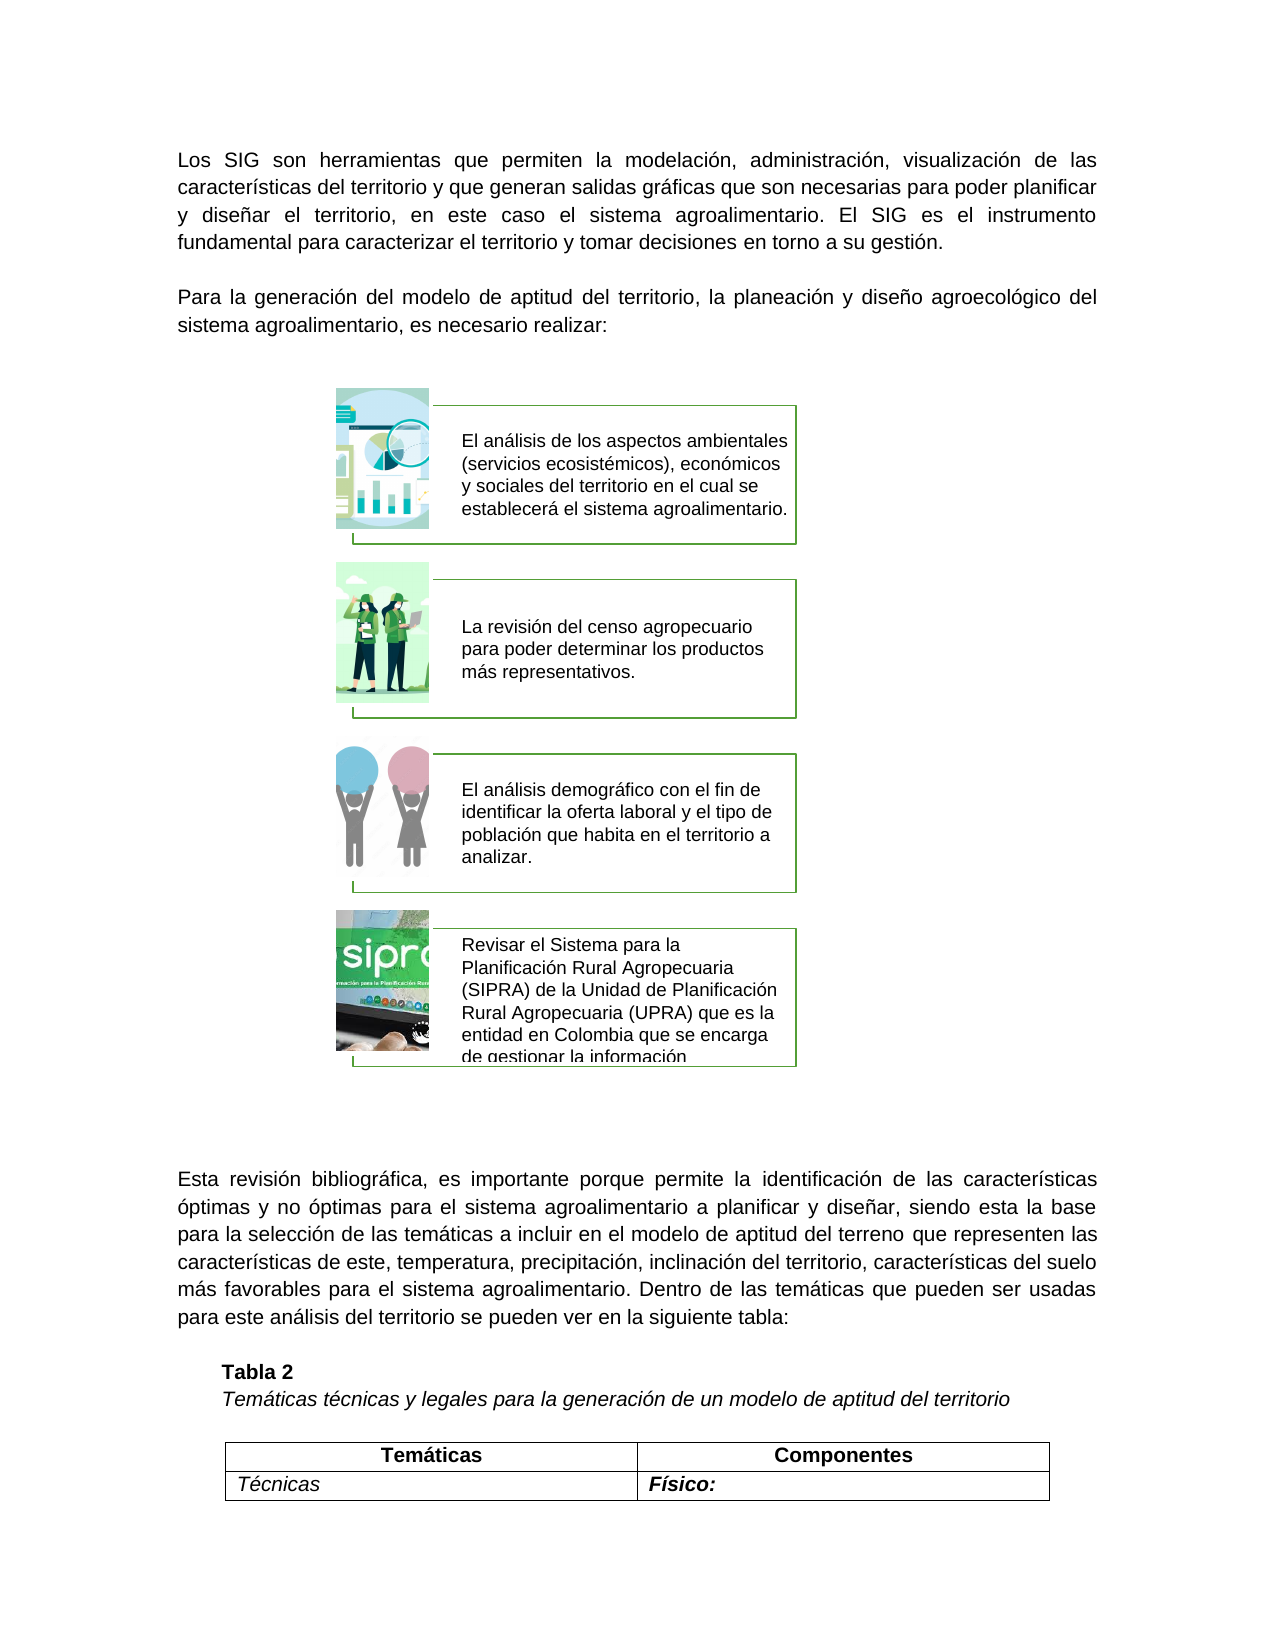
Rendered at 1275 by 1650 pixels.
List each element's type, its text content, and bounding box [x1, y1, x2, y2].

text Para la generación del modelo de aptitud del territorio, la planeación y diseño agroecológico del sistema agroalimentario, es necesario realizar: [177, 285, 1098, 337]
text Esta revisión bibliográfica, es importante porque permite la identificación de las características óptimas y no óptimas para el sistema agroalimentario a planificar y diseñar, siendo esta la base para la selección de las temáticas a incluir en el modelo de aptitud del terreno que representen las características de este, temperatura, precipitación, inclinación del territorio, características del suelo más favorables para el sistema agroalimentario. Dentro de las temáticas que pueden ser usadas para este análisis del territorio se pueden ver en la siguiente tabla: [177, 1167, 1098, 1328]
table_header Componentes [638, 1443, 1049, 1471]
table_header Temáticas [226, 1443, 637, 1471]
text Temáticas técnicas y legales para la generación de un modelo de aptitud del territorio [221, 1387, 1098, 1411]
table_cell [638, 1472, 1049, 1500]
picture [336, 388, 429, 529]
picture [336, 736, 429, 877]
text Tabla 2 [221, 1359, 1098, 1383]
table_cell Técnicas [226, 1472, 637, 1500]
text Los SIG son herramientas que permiten la modelación, administración, visualización de las características del territorio y que generan salidas gráficas que son necesarias para poder planificar y diseñar el territorio, en este caso el sistema agroalimentario. El SIG es el instrumento fundamental para caracterizar el territorio y tomar decisiones en torno a su gestión. [177, 148, 1098, 254]
picture [336, 562, 429, 703]
picture [336, 910, 429, 1051]
